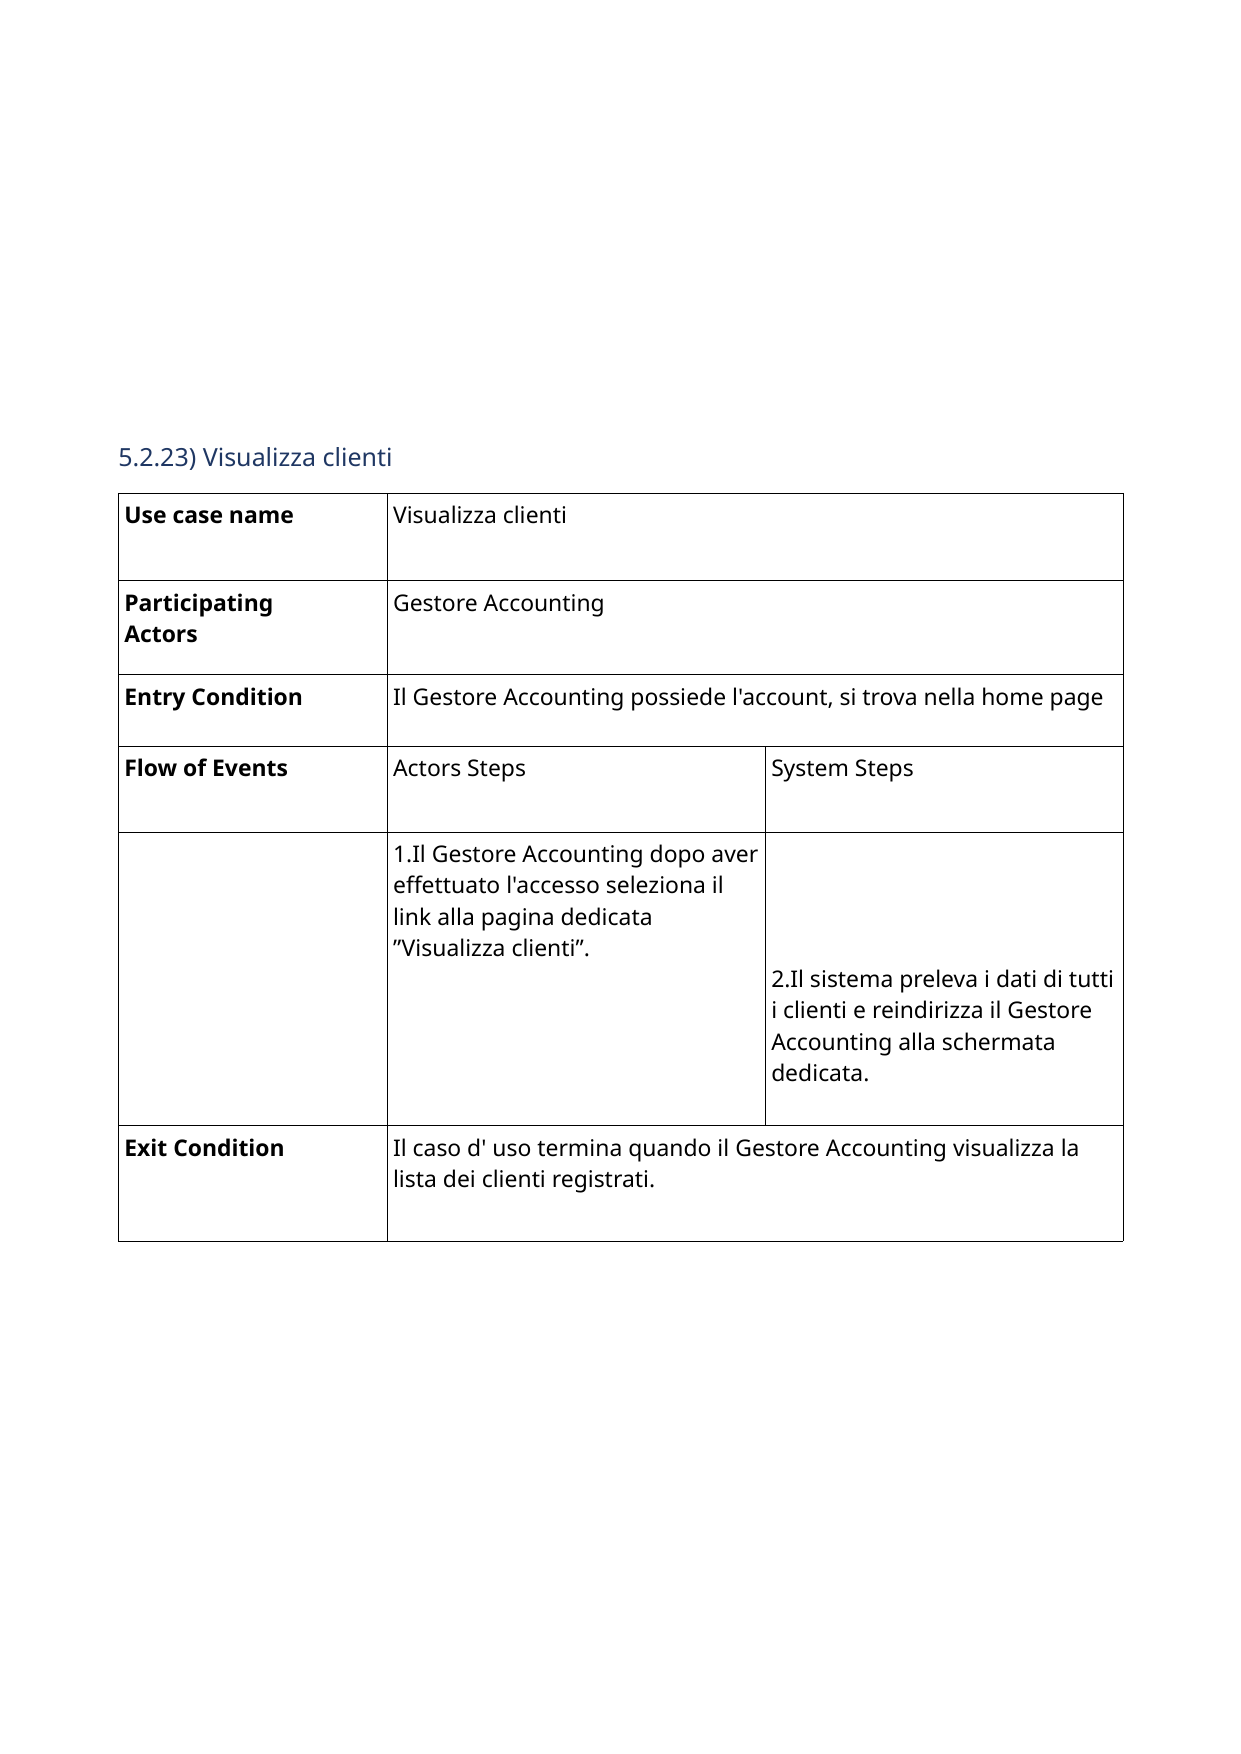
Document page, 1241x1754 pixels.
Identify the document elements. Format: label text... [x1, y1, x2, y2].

table_cell Entry Condition [119, 675, 387, 746]
table_cell Il Gestore Accounting possiede l'account, si trova nella home page [388, 675, 1123, 746]
table_cell [119, 833, 387, 1125]
table_header Use case name [119, 494, 387, 580]
table_cell 2.Il sistema preleva i dati di tutti i clienti e reindirizza il Gestore Accounting alla schermata dedicata. [766, 833, 1123, 1125]
table_cell Flow of Events [119, 747, 387, 832]
table_cell Il caso d' uso termina quando il Gestore Accounting visualizza la lista dei clienti registrati. [388, 1126, 1123, 1241]
table_cell Gestore Accounting [388, 581, 1123, 674]
table_cell System Steps [766, 747, 1123, 832]
table_cell Exit Condition [119, 1126, 387, 1241]
text 5.2.23) Visualizza clienti [118, 439, 1122, 473]
table_cell 1.Il Gestore Accounting dopo aver effettuato l'accesso seleziona il link alla pagina dedicata ”Visualizza clienti”. [388, 833, 765, 1125]
table_cell Participating Actors [119, 581, 387, 674]
table_cell Actors Steps [388, 747, 765, 832]
table_header Visualizza clienti [388, 494, 1123, 580]
